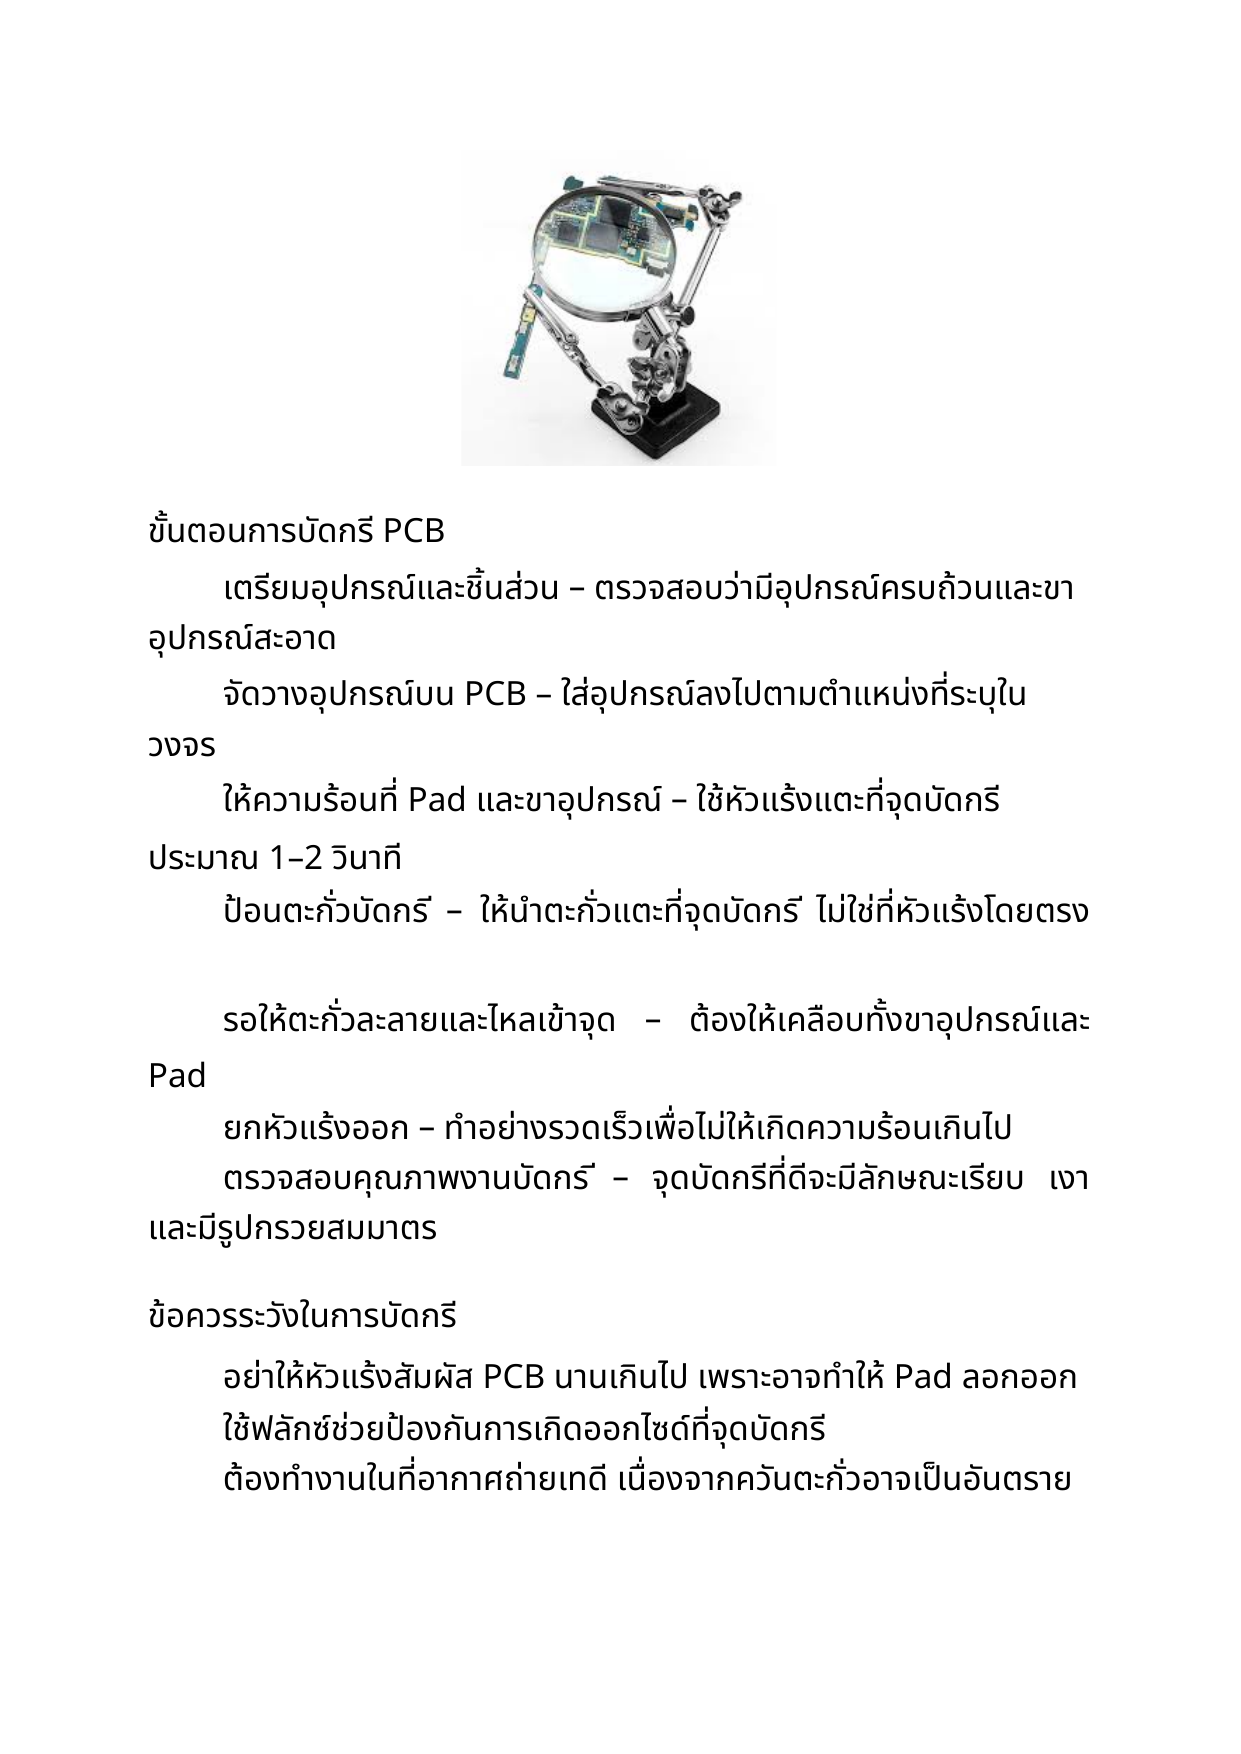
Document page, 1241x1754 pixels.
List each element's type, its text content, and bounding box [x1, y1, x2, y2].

text ต้องทำงานในที่อากาศถ่ายเทดี เนื่องจากควันตะกั่วอาจเป็นอันตราย [148, 1461, 1090, 1504]
text อย่าให้หัวแร้งสัมผัส PCB นานเกินไป เพราะอาจทำให้ Pad ลอกออก [148, 1353, 1090, 1403]
text ให้ความร้อนที่ Pad และขาอุปกรณ์ – ใช้หัวแร้งแตะที่จุดบัดกรีประมาณ 1–2 วินาที [148, 776, 1090, 885]
picture [461, 150, 777, 466]
subtitle ข้อควรระวังในการบัดกรี [148, 1297, 1090, 1341]
text จัดวางอุปกรณ์บน PCB – ใส่อุปกรณ์ลงไปตามตำแหน่งที่ระบุในวงจร [148, 669, 1090, 770]
text ยกหัวแร้งออก – ทำอย่างรวดเร็วเพื่อไม่ให้เกิดความร้อนเกินไป [148, 1110, 1090, 1153]
text เตรียมอุปกรณ์และชิ้นส่วน – ตรวจสอบว่ามีอุปกรณ์ครบถ้วนและขาอุปกรณ์สะอาด [148, 570, 1090, 663]
text รอให้ตะกั่วละลายและไหลเข้าจุด – ต้องให้เคลือบทั้งขาอุปกรณ์และ Pad [148, 1001, 1090, 1102]
subtitle ขั้นตอนการบัดกรี PCB [148, 507, 1090, 557]
text ตรวจสอบคุณภาพงานบัดกรี – จุดบัดกรีที่ดีจะมีลักษณะเรียบ เงา และมีรูปกรวยสมมาตร [148, 1160, 1090, 1253]
text ใช้ฟลักซ์ช่วยป้องกันการเกิดออกไซด์ที่จุดบัดกรี [148, 1411, 1090, 1454]
text ป้อนตะกั่วบัดกรี – ให้นำตะกั่วแตะที่จุดบัดกรี ไม่ใช่ที่หัวแร้งโดยตรง [148, 892, 1090, 993]
